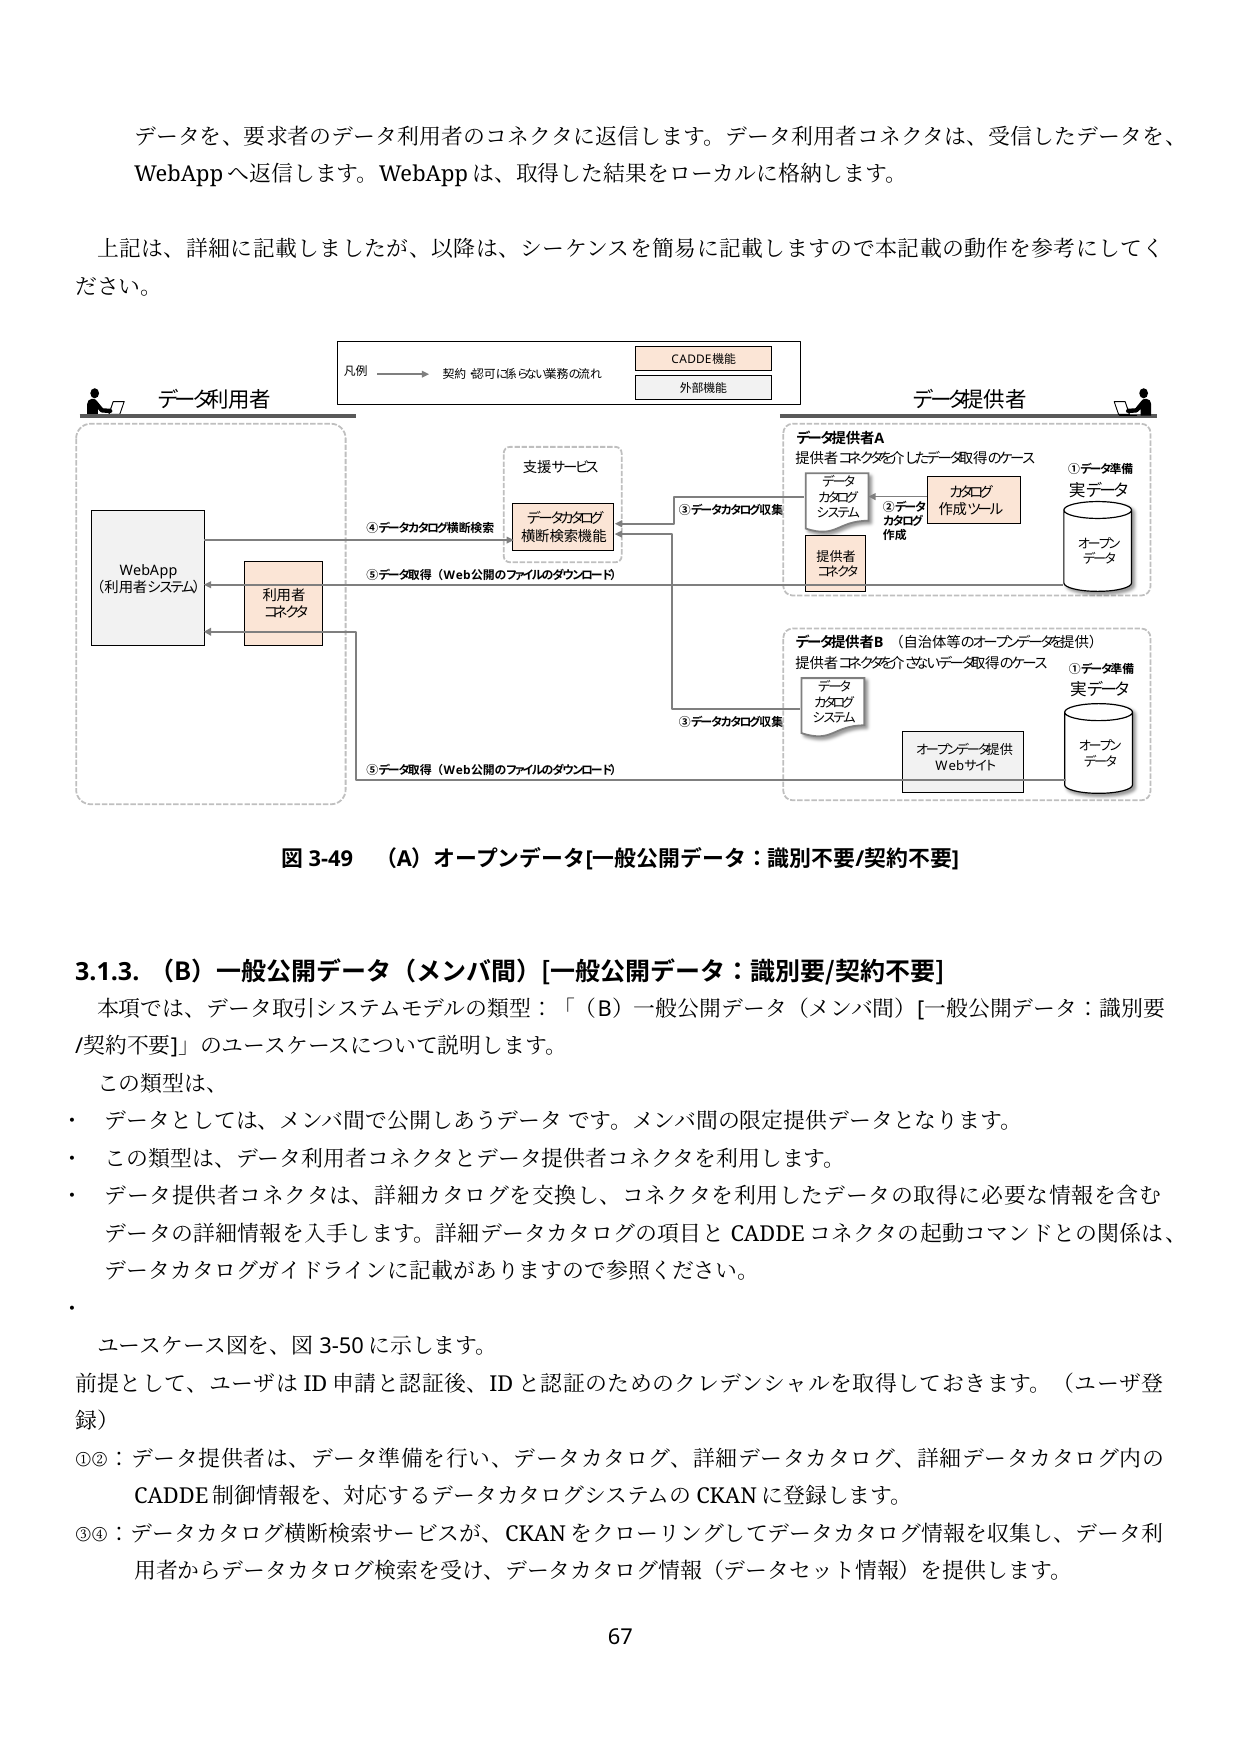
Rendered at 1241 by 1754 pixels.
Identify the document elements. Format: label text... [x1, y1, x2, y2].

text 上記は、詳細に記載しましたが、以降は、シーケンスを簡易に記載しますので本記載の動作を参考にしてください。 [75, 228, 1165, 303]
list ①②：データ提供者は、データ準備を行い、データカタログ、詳細データカタログ、詳細データカタログ内のCADDE制御情報を、対応するデータカタログシステムのCKANに登録します。 [75, 1438, 1165, 1513]
text この類型は、 [75, 1063, 1165, 1100]
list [104, 116, 1165, 191]
text データとしては、メンバ間で公開しあうデータ です。メンバ間の限定提供データとなります。 [61, 1100, 1165, 1138]
text データ提供者コネクタは、詳細カタログを交換し、コネクタを利用したデータの取得に必要な情報を含むデータの詳細情報を入手します。詳細データカタログの項目とCADDEコネクタの起動コマンドとの関係は、データカタログガイドラインに記載がありますので参照ください。 [61, 1175, 1165, 1288]
list 前提として、ユーザはID申請と認証後、IDと認証のためのクレデンシャルを取得しておきます。（ユーザ登録） [75, 1363, 1165, 1438]
text 本項では、データ取引システムモデルの類型：「（B）一般公開データ（メンバ間）[一般公開データ：識別要/契約不要]」のユースケースについて説明します。 [75, 988, 1165, 1063]
list ③④：データカタログ横断検索サービスが、CKANをクローリングしてデータカタログ情報を収集し、データ利用者からデータカタログ検索を受け、データカタログ情報（データセット情報）を提供します。 [75, 1513, 1165, 1588]
subtitle （B）一般公開データ（メンバ間）[一般公開データ：識別要/契約不要] [75, 950, 1165, 988]
text この類型は、データ利用者コネクタとデータ提供者コネクタを利用します。 [61, 1138, 1165, 1175]
